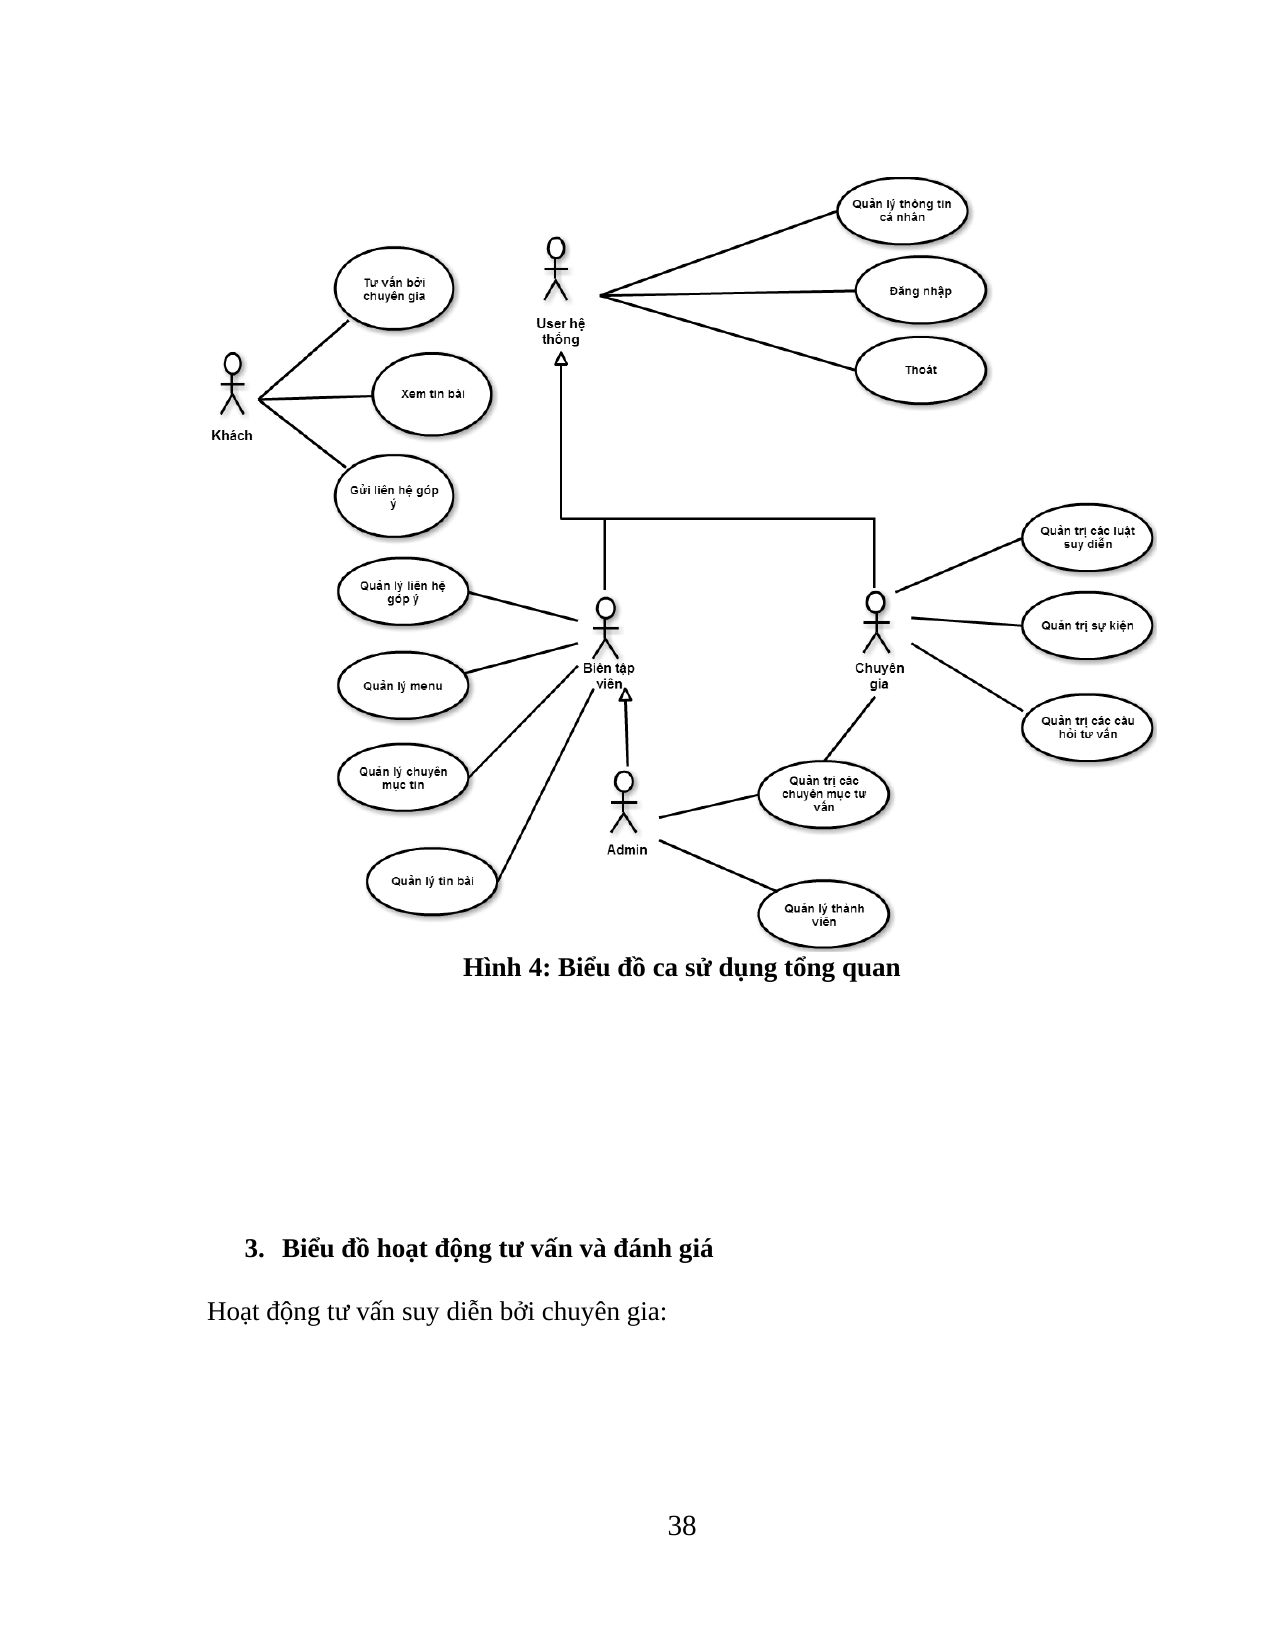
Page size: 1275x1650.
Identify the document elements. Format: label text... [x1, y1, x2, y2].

picture [206, 177, 1157, 952]
text Hình 4: Biểu đồ ca sử dụng tổng quan [207, 952, 1157, 983]
text Hoạt động tư vấn suy diễn bởi chuyên gia: [207, 1295, 1157, 1326]
list Biểu đồ hoạt động tư vấn và đánh giá [244, 1232, 1157, 1263]
